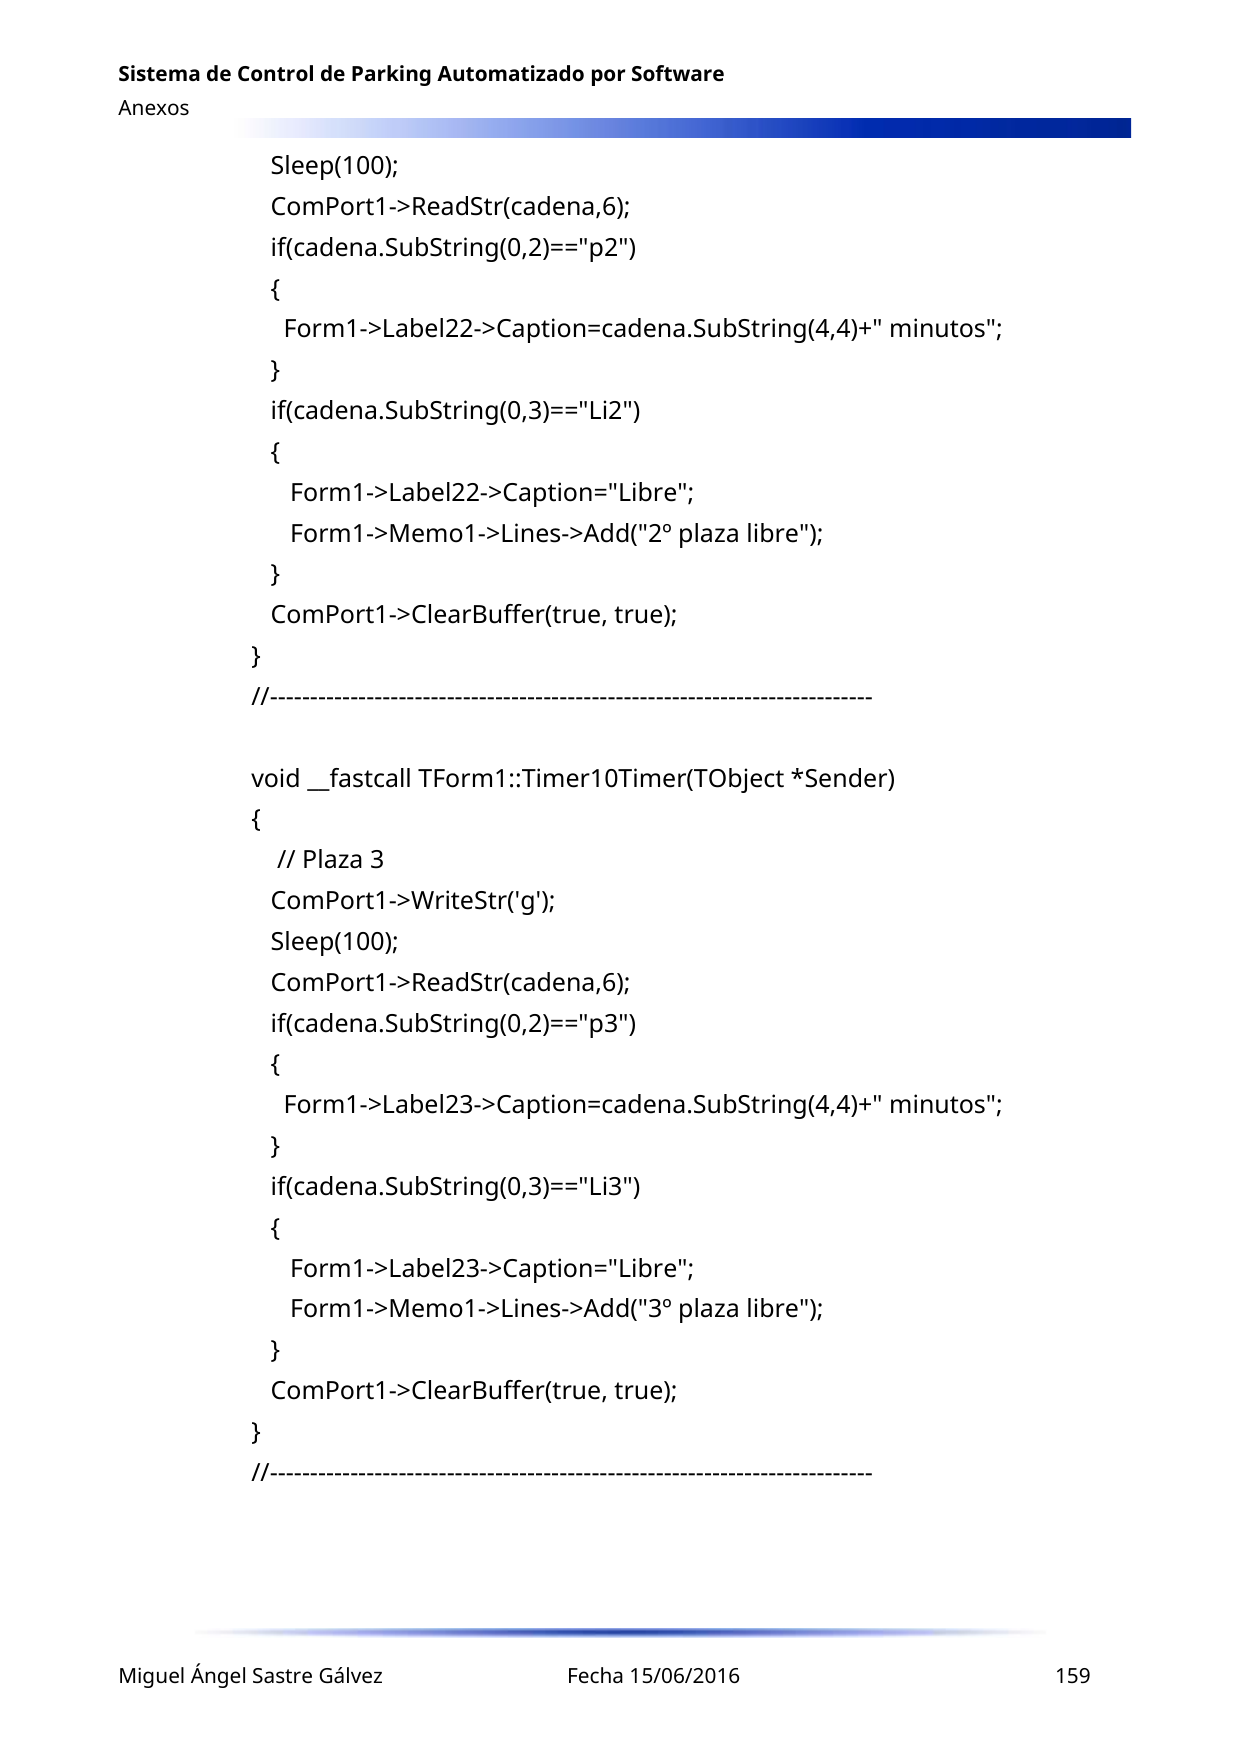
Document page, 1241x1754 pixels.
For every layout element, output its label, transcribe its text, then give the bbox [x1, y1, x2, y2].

text { [251, 1209, 1063, 1243]
text { [251, 801, 1063, 835]
text ComPort1->ReadStr(cadena,6); [251, 188, 1063, 223]
text if(cadena.SubString(0,2)=="p2") [251, 229, 1063, 263]
text ComPort1->WriteStr('g'); [251, 883, 1063, 917]
text Form1->Label22->Caption="Libre"; [251, 474, 1063, 508]
text } [251, 1332, 1063, 1366]
text Sleep(100); [251, 923, 1063, 958]
text { [251, 270, 1063, 304]
text } [251, 352, 1063, 386]
text { [251, 433, 1063, 468]
text ComPort1->ClearBuffer(true, true); [251, 597, 1063, 631]
text } [251, 1128, 1063, 1162]
text Form1->Memo1->Lines->Add("2º plaza libre"); [251, 515, 1063, 549]
text if(cadena.SubString(0,3)=="Li2") [251, 393, 1063, 427]
text { [251, 1046, 1063, 1080]
text Form1->Label23->Caption="Libre"; [251, 1250, 1063, 1284]
text Form1->Memo1->Lines->Add("3º plaza libre"); [251, 1291, 1063, 1325]
text ComPort1->ReadStr(cadena,6); [251, 964, 1063, 998]
text ComPort1->ClearBuffer(true, true); [251, 1373, 1063, 1407]
text } [251, 1413, 1063, 1448]
text //--------------------------------------------------------------------------- [251, 1454, 1063, 1488]
text } [251, 556, 1063, 590]
picture [93, 118, 1130, 137]
text Form1->Label23->Caption=cadena.SubString(4,4)+" minutos"; [251, 1087, 1063, 1121]
text //--------------------------------------------------------------------------- [251, 678, 1063, 713]
text } [251, 638, 1063, 672]
text Sleep(100); [251, 148, 1063, 182]
text Form1->Label22->Caption=cadena.SubString(4,4)+" minutos"; [251, 311, 1063, 345]
text void __fastcall TForm1::Timer10Timer(TObject *Sender) [251, 760, 1063, 794]
text if(cadena.SubString(0,2)=="p3") [251, 1005, 1063, 1039]
text // Plaza 3 [251, 842, 1063, 876]
picture [183, 1628, 1052, 1637]
text if(cadena.SubString(0,3)=="Li3") [251, 1168, 1063, 1203]
